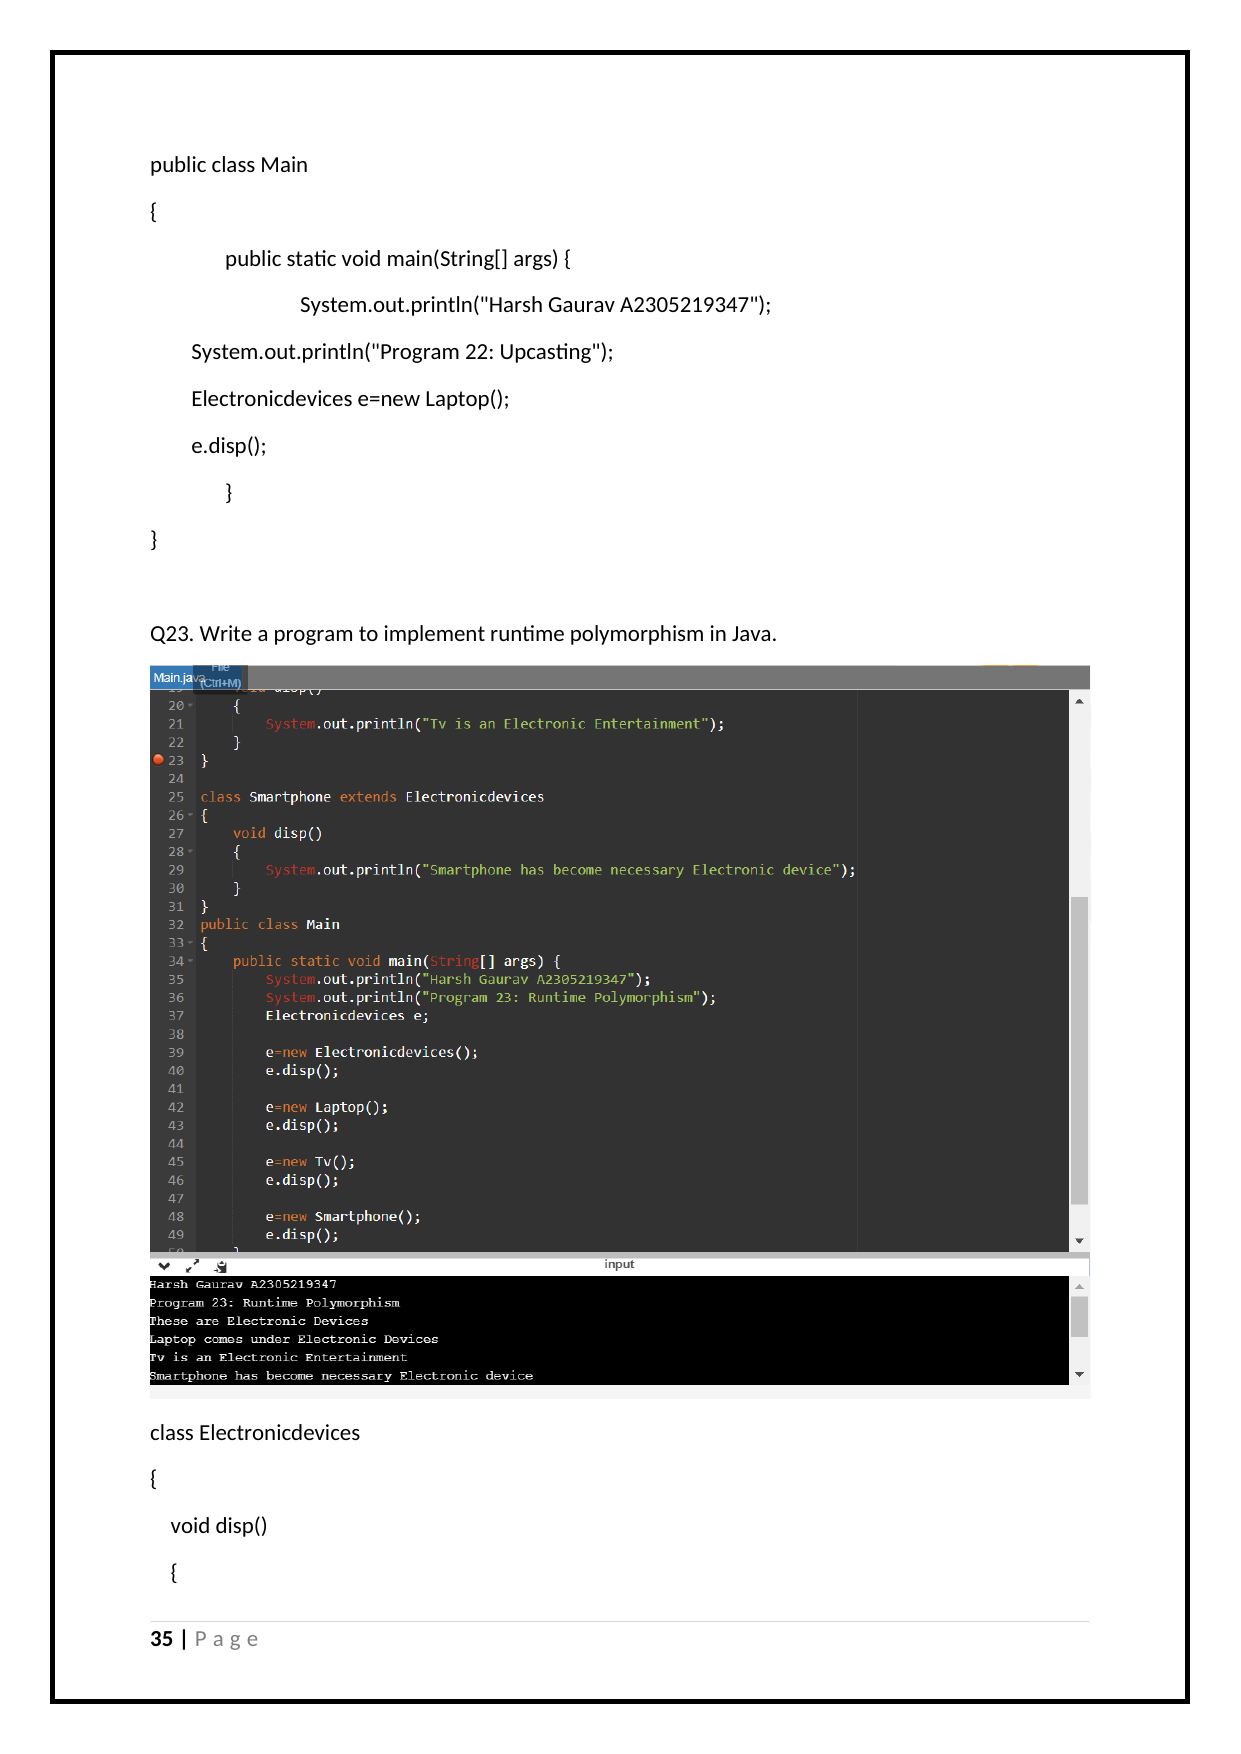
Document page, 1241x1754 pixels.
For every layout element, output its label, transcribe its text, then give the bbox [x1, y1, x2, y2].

text Electronicdevices e=new Laptop(); [150, 384, 1090, 412]
text { [150, 197, 1090, 225]
text { [150, 1558, 1090, 1586]
text Q23. Write a program to implement runtime polymorphism in Java. [150, 619, 1090, 647]
text System.out.println("Harsh Gaurav A2305219347"); [150, 291, 1090, 319]
text System.out.println("Program 22: Upcasting"); [150, 337, 1090, 366]
text class Electronicdevices [150, 1418, 1090, 1446]
text } [150, 478, 1090, 506]
text e.disp(); [150, 431, 1090, 459]
picture [150, 665, 1091, 1399]
text } [150, 525, 1090, 553]
text public class Main [150, 150, 1090, 178]
text { [150, 1464, 1090, 1492]
text void disp() [150, 1511, 1090, 1539]
text public static void main(String[] args) { [150, 244, 1090, 272]
